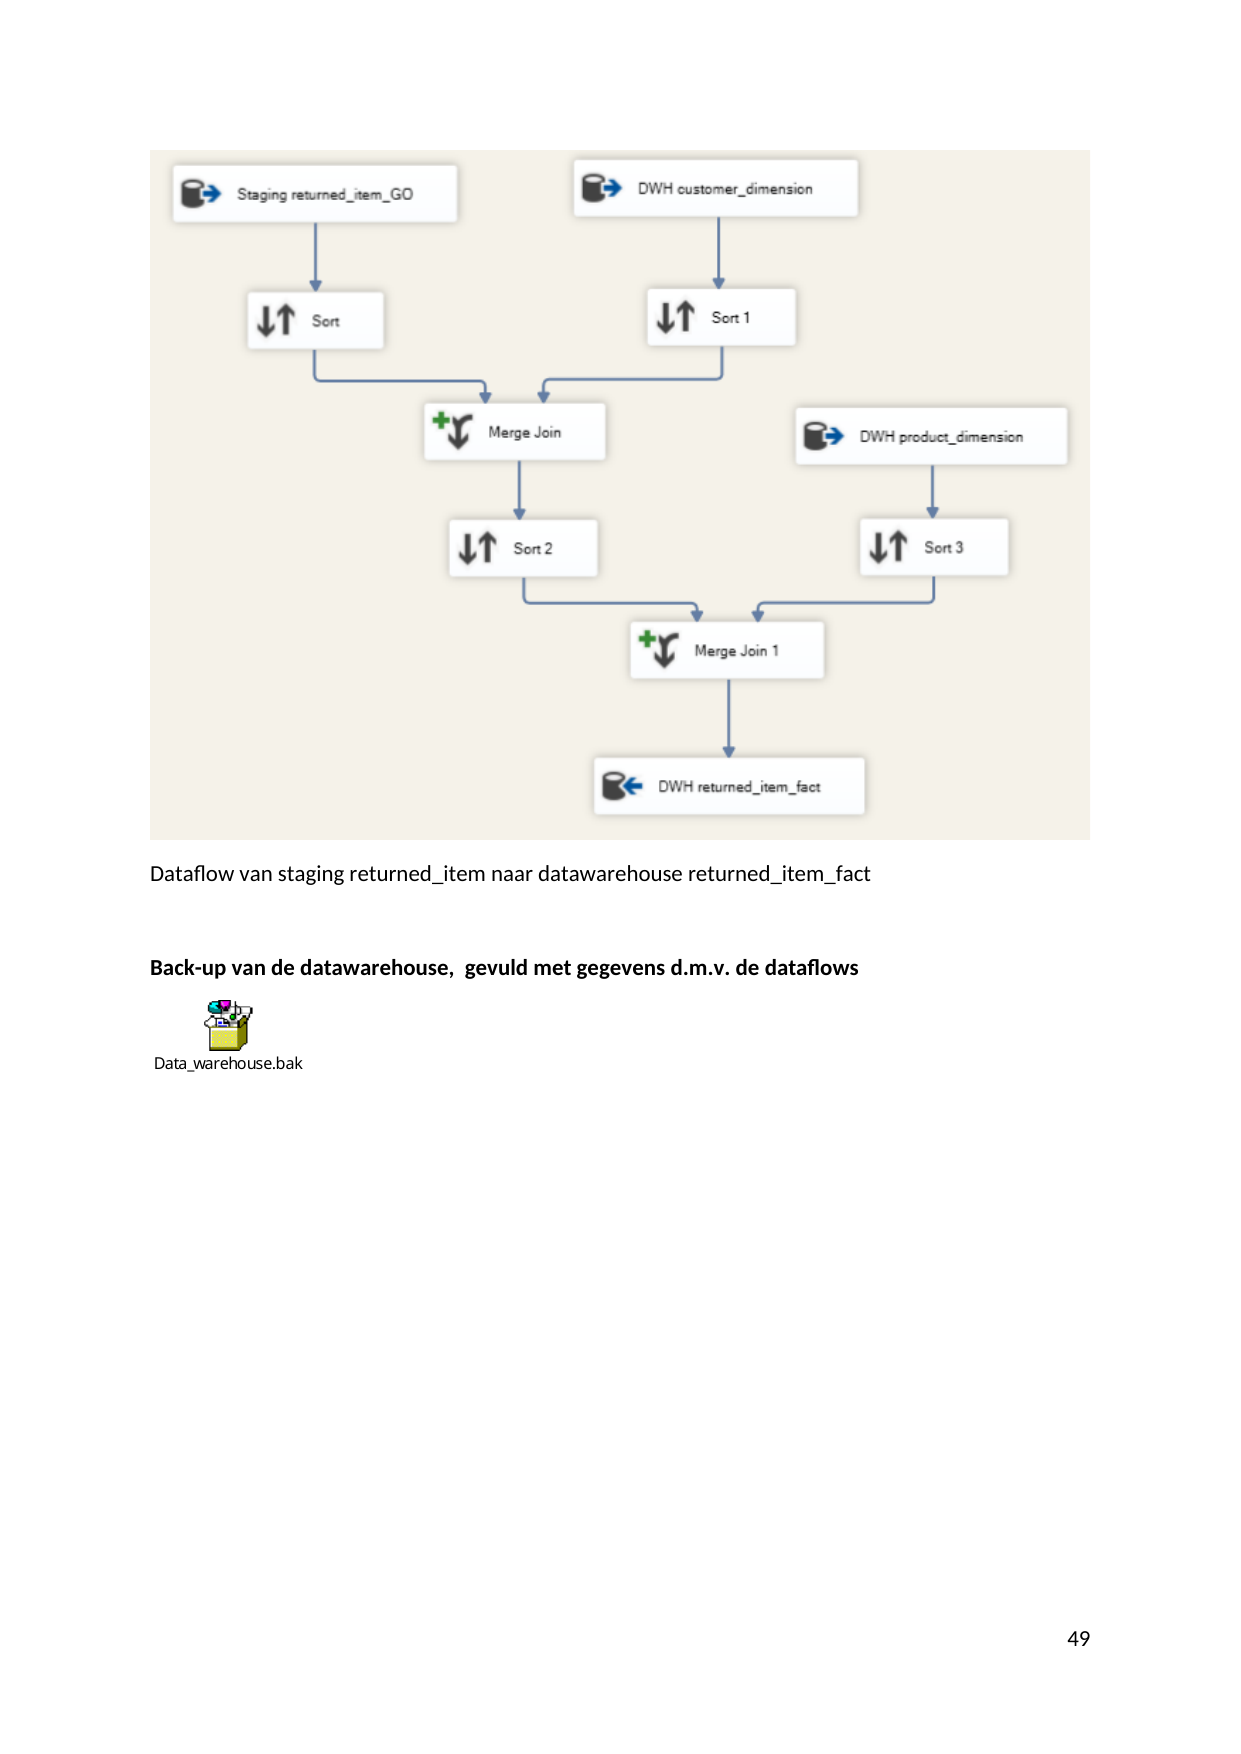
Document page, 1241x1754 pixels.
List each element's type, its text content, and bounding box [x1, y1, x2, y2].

text Back-up van de datawarehouse, gevuld met gegevens d.m.v. de dataflows [150, 953, 1090, 981]
text Dataflow van staging returned_item naar datawarehouse returned_item_fact [150, 859, 1090, 887]
picture [150, 150, 1091, 840]
